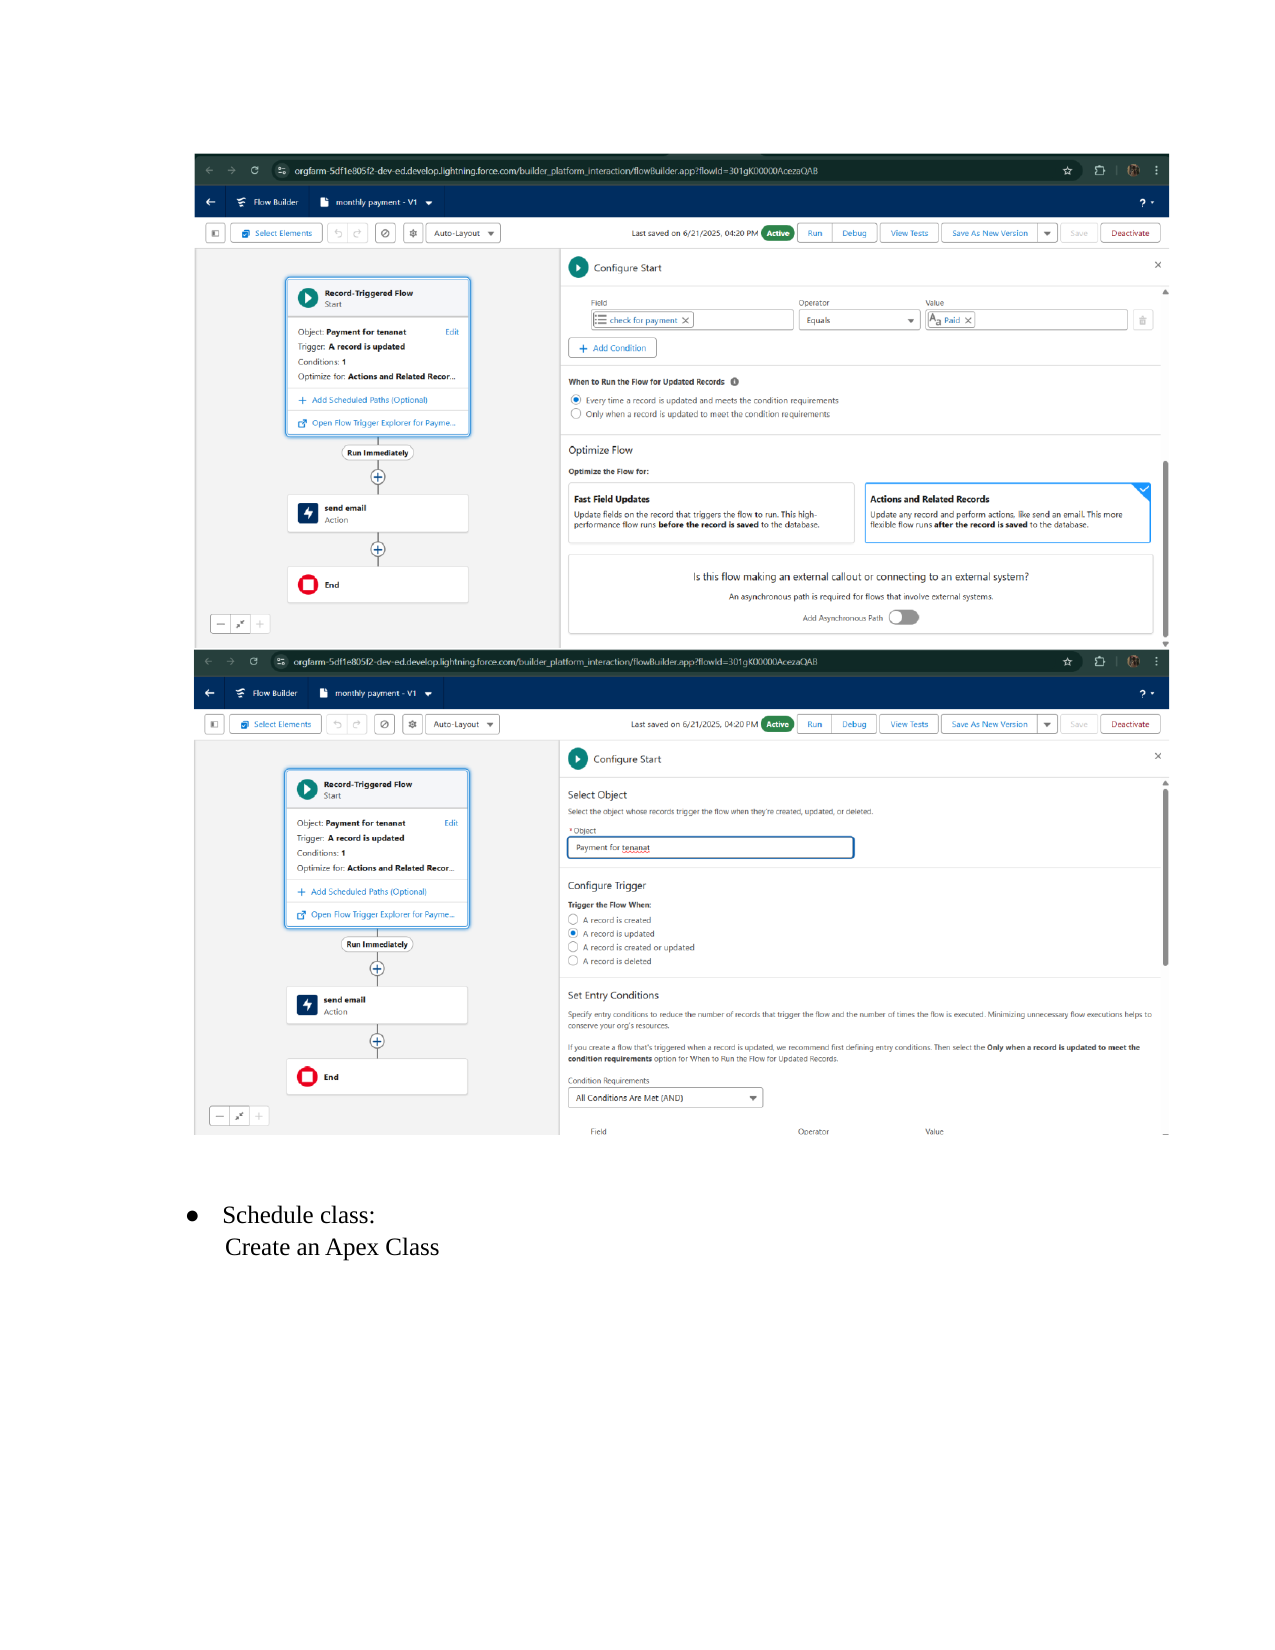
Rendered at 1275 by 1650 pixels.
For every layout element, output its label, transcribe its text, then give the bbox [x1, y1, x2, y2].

list Schedule class: [184, 1201, 1168, 1229]
picture [193, 649, 1170, 1135]
text Create an Apex Class [225, 1232, 1168, 1261]
picture [194, 153, 1170, 648]
